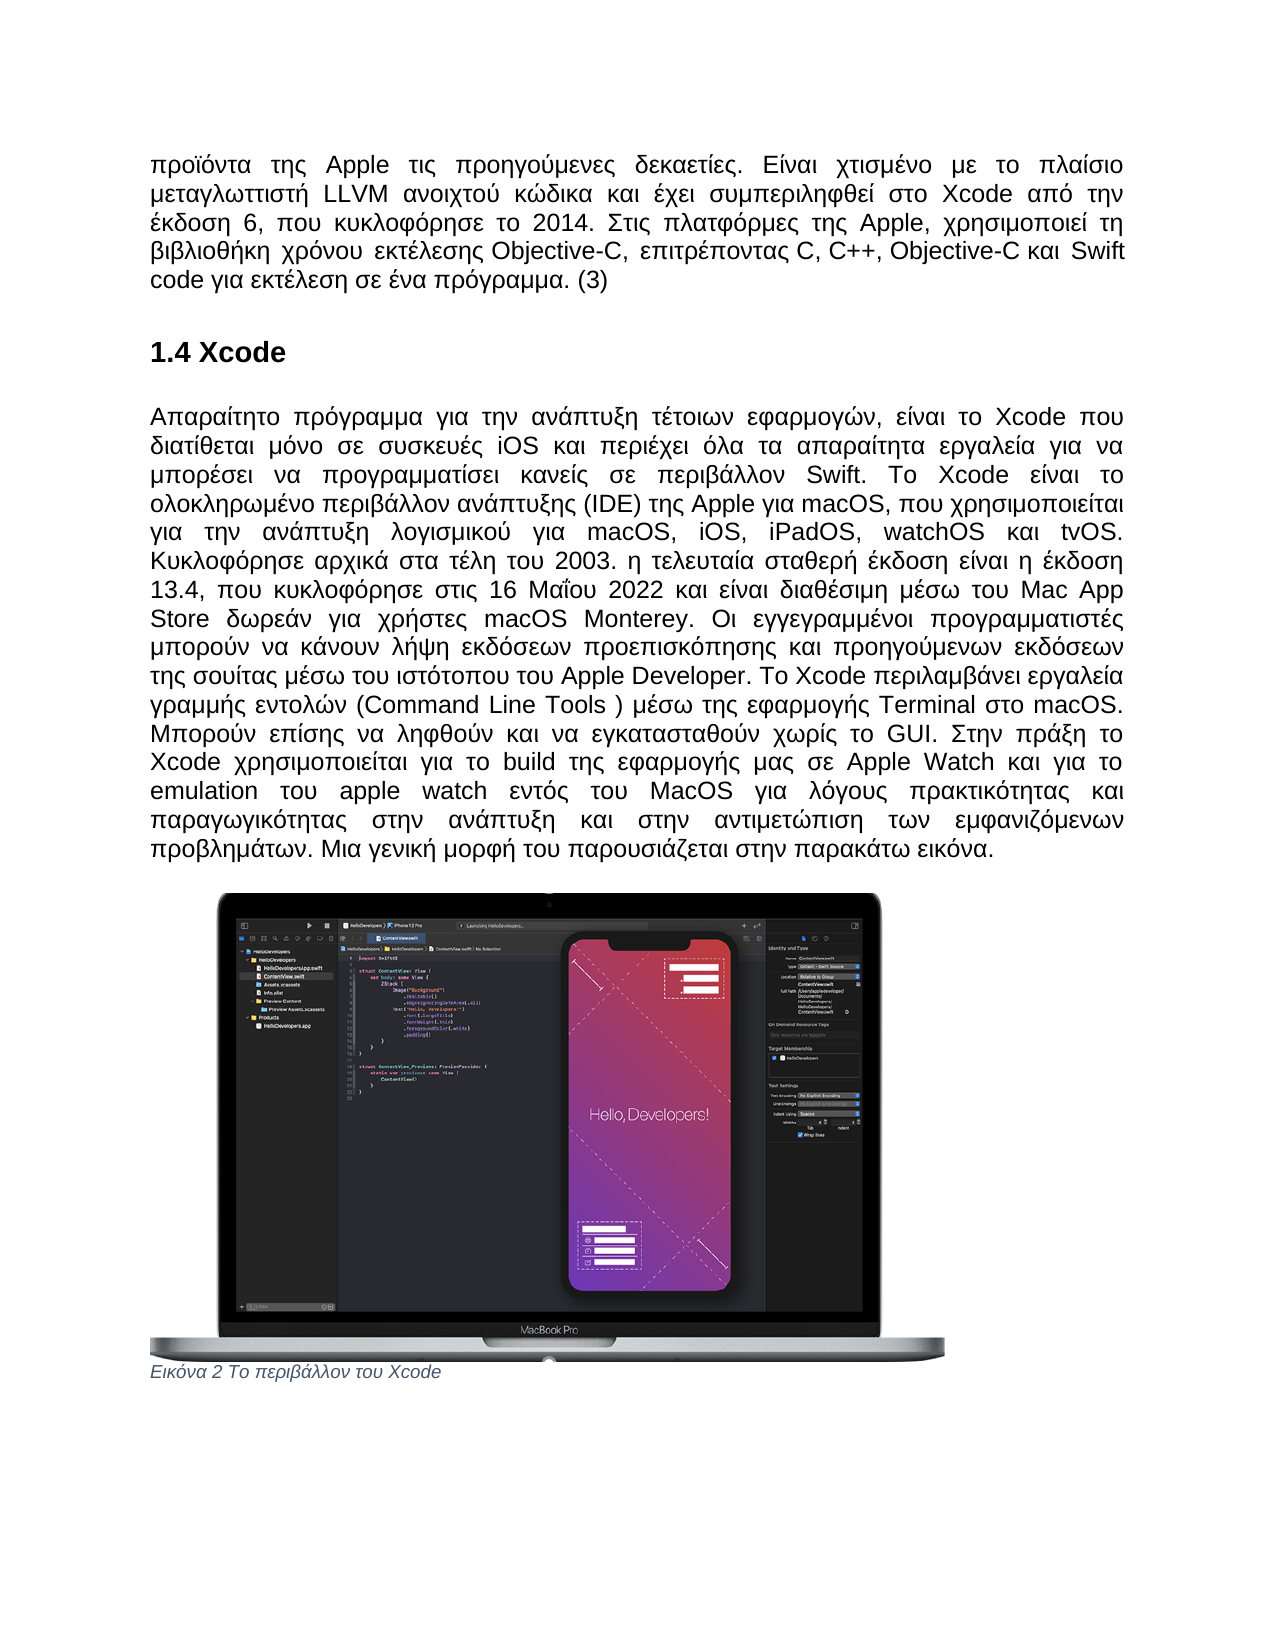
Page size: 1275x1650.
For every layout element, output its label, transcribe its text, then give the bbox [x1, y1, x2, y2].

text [150, 150, 1125, 294]
subtitle 1.4 Xcode [150, 335, 1125, 368]
text Απαραίτητο πρόγραμμα για την ανάπτυξη τέτοιων εφαρμογών, είναι το Xcode που διατίθεται μόνο σε συσκευές iOS και περιέχει όλα τα απαραίτητα εργαλεία για να μπορέσει να προγραμματίσει κανείς σε περιβάλλον Swift. Το Xcode είναι το ολοκληρωμένο περιβάλλον ανάπτυξης (IDE) της Apple για macOS, που χρησιμοποιείται για την ανάπτυξη λογισμικού για macOS, iOS, iPadOS, watchOS και tvOS. Κυκλοφόρησε αρχικά στα τέλη του 2003. η τελευταία σταθερή έκδοση είναι η έκδοση 13.4, που κυκλοφόρησε στις 16 Μαΐου 2022 και είναι διαθέσιμη μέσω του Mac App Store δωρεάν για χρήστες macOS Monterey. Οι εγγεγραμμένοι προγραμματιστές μπορούν να κάνουν λήψη εκδόσεων προεπισκόπησης και προηγούμενων εκδόσεων της σουίτας μέσω του ιστότοπου του Apple Developer. Το Xcode περιλαμβάνει εργαλεία γραμμής εντολών (Command Line Tools ) μέσω της εφαρμογής Terminal στο macOS. Μπορούν επίσης να ληφθούν και να εγκατασταθούν χωρίς το GUI. Στην πράξη το Xcode χρησιμοποιείται για το build της εφαρμογής μας σε Apple Watch και για το emulation του apple watch εντός του MacOS για λόγους πρακτικότητας και παραγωγικότητας στην ανάπτυξη και στην αντιμετώπιση των εμφανιζόμενων προβλημάτων. Μια γενική μορφή του παρουσιάζεται στην παρακάτω εικόνα. [150, 402, 1125, 862]
text Εικόνα 2 Το περιβάλλον του Xcode [150, 1361, 1125, 1383]
picture [150, 893, 945, 1362]
